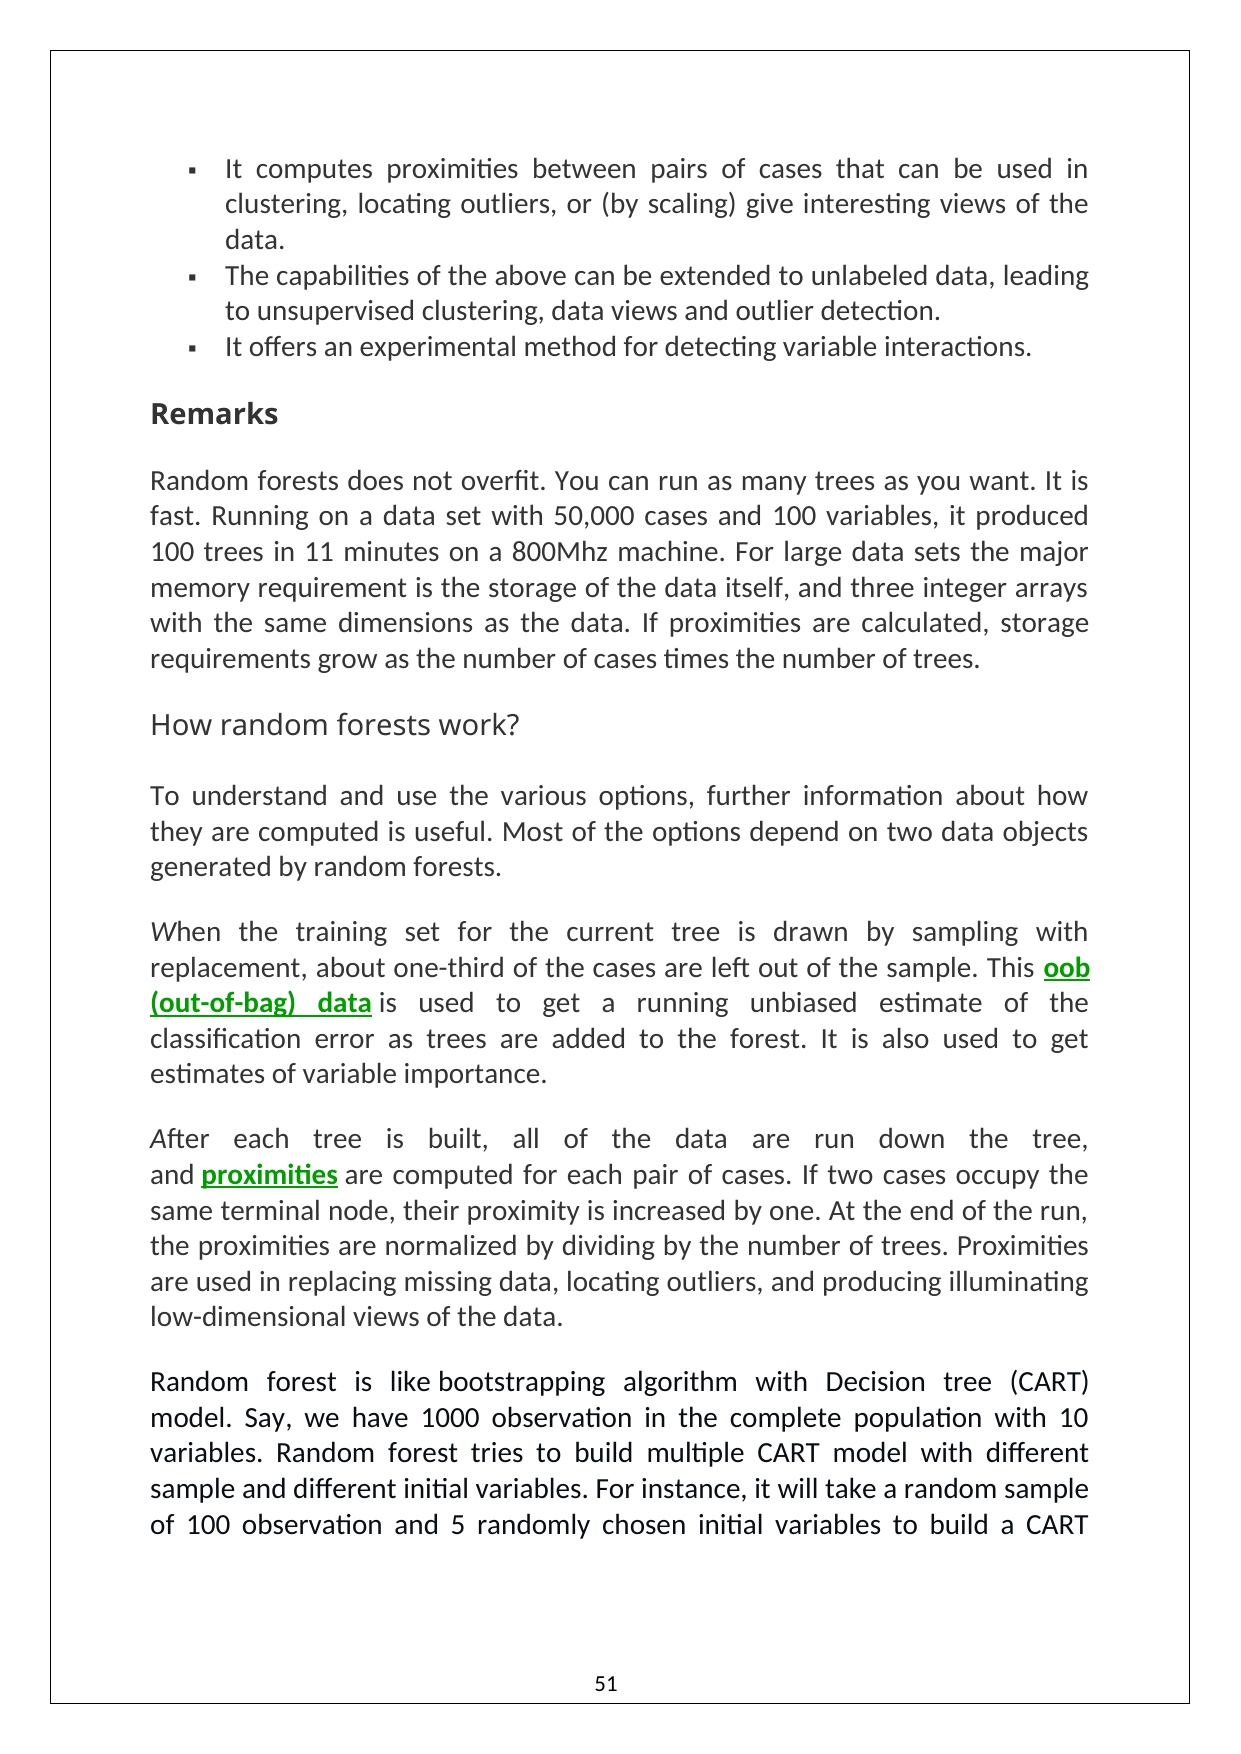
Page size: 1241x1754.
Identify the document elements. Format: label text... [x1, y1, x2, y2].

text After each tree is built, all of the data are run down the tree, and proximities are computed for each pair of cases. If two cases occupy the same terminal node, their proximity is increased by one. At the end of the run, the proximities are normalized by dividing by the number of trees. Proximities are used in replacing missing data, locating outliers, and producing illuminating low-dimensional views of the data. [150, 1120, 1090, 1334]
subtitle How random forests work? [150, 705, 1090, 744]
list It computes proximities between pairs of cases that can be used in clustering, locating outliers, or (by scaling) give interesting views of the data. [187, 150, 1090, 257]
list It offers an experimental method for detecting variable interactions. [187, 328, 1090, 364]
text To understand and use the various options, further information about how they are computed is useful. Most of the options depend on two data objects generated by random forests. [150, 777, 1090, 884]
subtitle Remarks [150, 393, 1090, 433]
text Random forests does not overfit. You can run as many trees as you want. It is fast. Running on a data set with 50,000 cases and 100 variables, it produced 100 trees in 11 minutes on a 800Mhz machine. For large data sets the major memory requirement is the storage of the data itself, and three integer arrays with the same dimensions as the data. If proximities are calculated, storage requirements grow as the number of cases times the number of trees. [150, 462, 1090, 676]
text When the training set for the current tree is drawn by sampling with replacement, about one-third of the cases are left out of the sample. This oob (out-of-bag) data is used to get a running unbiased estimate of the classification error as trees are added to the forest. It is also used to get estimates of variable importance. [150, 913, 1090, 1091]
list The capabilities of the above can be extended to unlabeled data, leading to unsupervised clustering, data views and outlier detection. [187, 257, 1090, 328]
